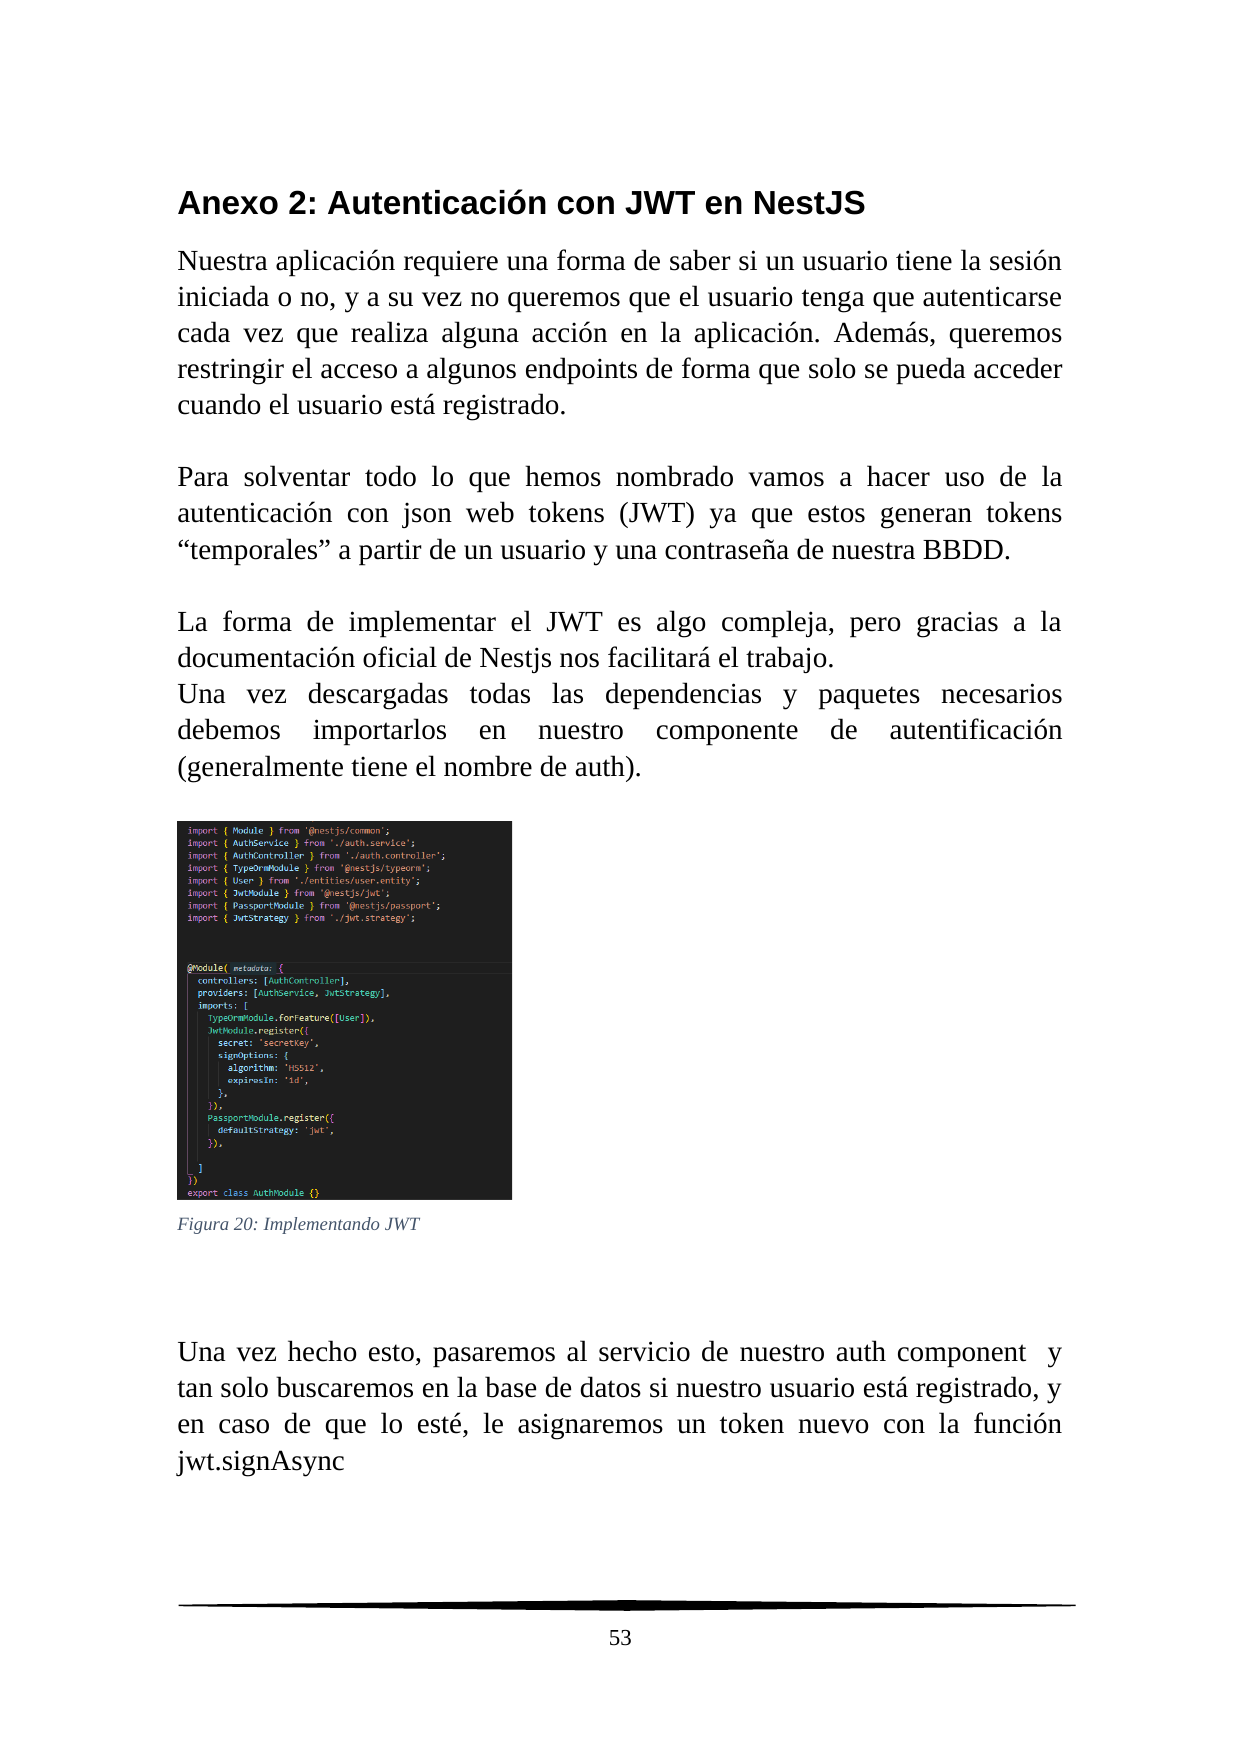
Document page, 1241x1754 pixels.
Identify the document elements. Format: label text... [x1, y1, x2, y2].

text La forma de implementar el JWT es algo compleja, pero gracias a la documentación oficial de Nestjs nos facilitará el trabajo. [177, 604, 1063, 674]
subtitle Anexo 2: Autenticación con JWT en NestJS [177, 183, 1063, 222]
text Una vez descargadas todas las dependencias y paquetes necesarios debemos importarlos en nuestro componente de autentificación (generalmente tiene el nombre de auth). [177, 676, 1063, 782]
text Una vez hecho esto, pasaremos al servicio de nuestro auth component y tan solo buscaremos en la base de datos si nuestro usuario está registrado, y en caso de que lo esté, le asignaremos un token nuevo con la función jwt.signAsync [177, 1334, 1063, 1476]
text Figura 20: Implementando JWT [177, 1212, 1063, 1234]
picture [177, 821, 513, 1200]
text Para solventar todo lo que hemos nombrado vamos a hacer uso de la autenticación con json web tokens (JWT) ya que estos generan tokens “temporales” a partir de un usuario y una contraseña de nuestra BBDD. [177, 459, 1063, 565]
text Nuestra aplicación requiere una forma de saber si un usuario tiene la sesión iniciada o no, y a su vez no queremos que el usuario tenga que autenticarse cada vez que realiza alguna acción en la aplicación. Además, queremos restringir el acceso a algunos endpoints de forma que solo se pueda acceder cuando el usuario está registrado. [177, 243, 1063, 421]
